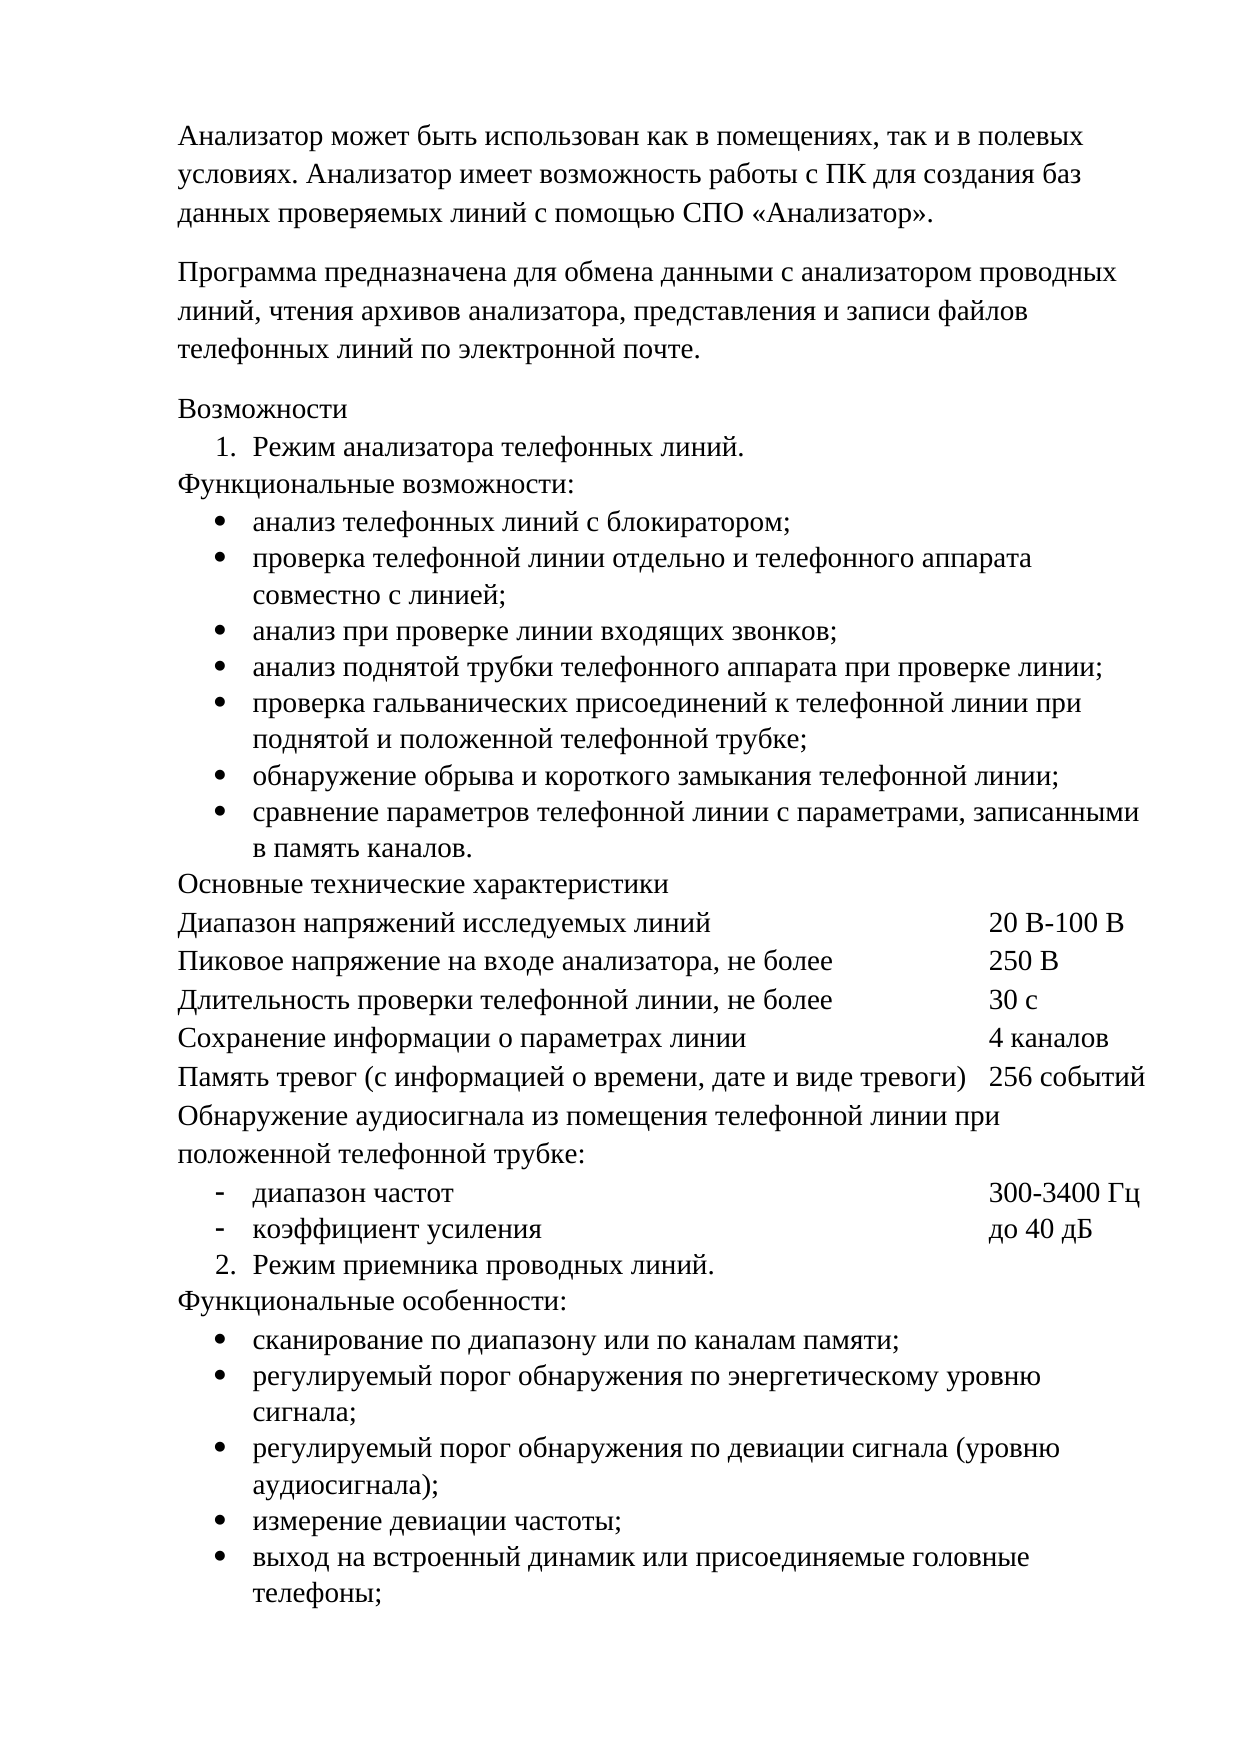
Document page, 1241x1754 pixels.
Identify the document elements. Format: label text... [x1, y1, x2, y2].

text Функциональные особенности: [177, 1283, 1152, 1317]
text Основные технические характеристики [177, 866, 1152, 900]
list измерение девиации частоты; [215, 1503, 1152, 1537]
text Обнаружение аудиосигнала из помещения телефонной линии при положенной телефонной трубке: [177, 1098, 1152, 1170]
list выход на встроенный динамик или присоединяемые головные телефоны; [215, 1539, 1152, 1609]
list сканирование по диапазону или по каналам памяти; [215, 1322, 1152, 1356]
text Возможности [177, 391, 1152, 424]
list анализ при проверке линии входящих звонков; [215, 613, 1152, 647]
text Память тревог (с информацией о времени, дате и виде тревоги) 256 событий [177, 1059, 1152, 1093]
text Диапазон напряжений исследуемых линий 20 В-100 В [177, 905, 1152, 938]
list анализ поднятой трубки телефонного аппарата при проверке линии; [215, 649, 1152, 683]
list регулируемый порог обнаружения по девиации сигнала (уровню аудиосигнала); [215, 1431, 1152, 1500]
text Длительность проверки телефонной линии, не более 30 с [177, 982, 1152, 1016]
list проверка телефонной линии отдельно и телефонного аппарата совместно с линией; [215, 541, 1152, 610]
text Программа предназначена для обмена данными с анализатором проводных линий, чтения архивов анализатора, представления и записи файлов телефонных линий по электронной почте. [177, 254, 1152, 365]
list обнаружение обрыва и короткого замыкания телефонной линии; [215, 758, 1152, 791]
list регулируемый порог обнаружения по энергетическому уровню сигнала; [215, 1358, 1152, 1428]
list Режим приемника проводных линий. [215, 1247, 1152, 1281]
list сравнение параметров телефонной линии с параметрами, записанными в память каналов. [215, 794, 1152, 864]
list коэффициент усиления до 40 дБ [215, 1211, 1152, 1245]
text Сохранение информации о параметрах линии 4 каналов [177, 1021, 1152, 1054]
list проверка гальванических присоединений к телефонной линии при поднятой и положенной телефонной трубке; [215, 685, 1152, 755]
text Пиковое напряжение на входе анализатора, не более 250 В [177, 943, 1152, 977]
list Режим анализатора телефонных линий. [215, 429, 1152, 463]
text Функциональные возможности: [177, 466, 1152, 499]
list анализ телефонных линий с блокиратором; [215, 504, 1152, 538]
text Анализатор может быть использован как в помещениях, так и в полевых условиях. Анализатор имеет возможность работы с ПК для создания баз данных проверяемых линий с помощью СПО «Анализатор». [177, 118, 1152, 229]
list диапазон частот 300-3400 Гц [215, 1175, 1152, 1208]
